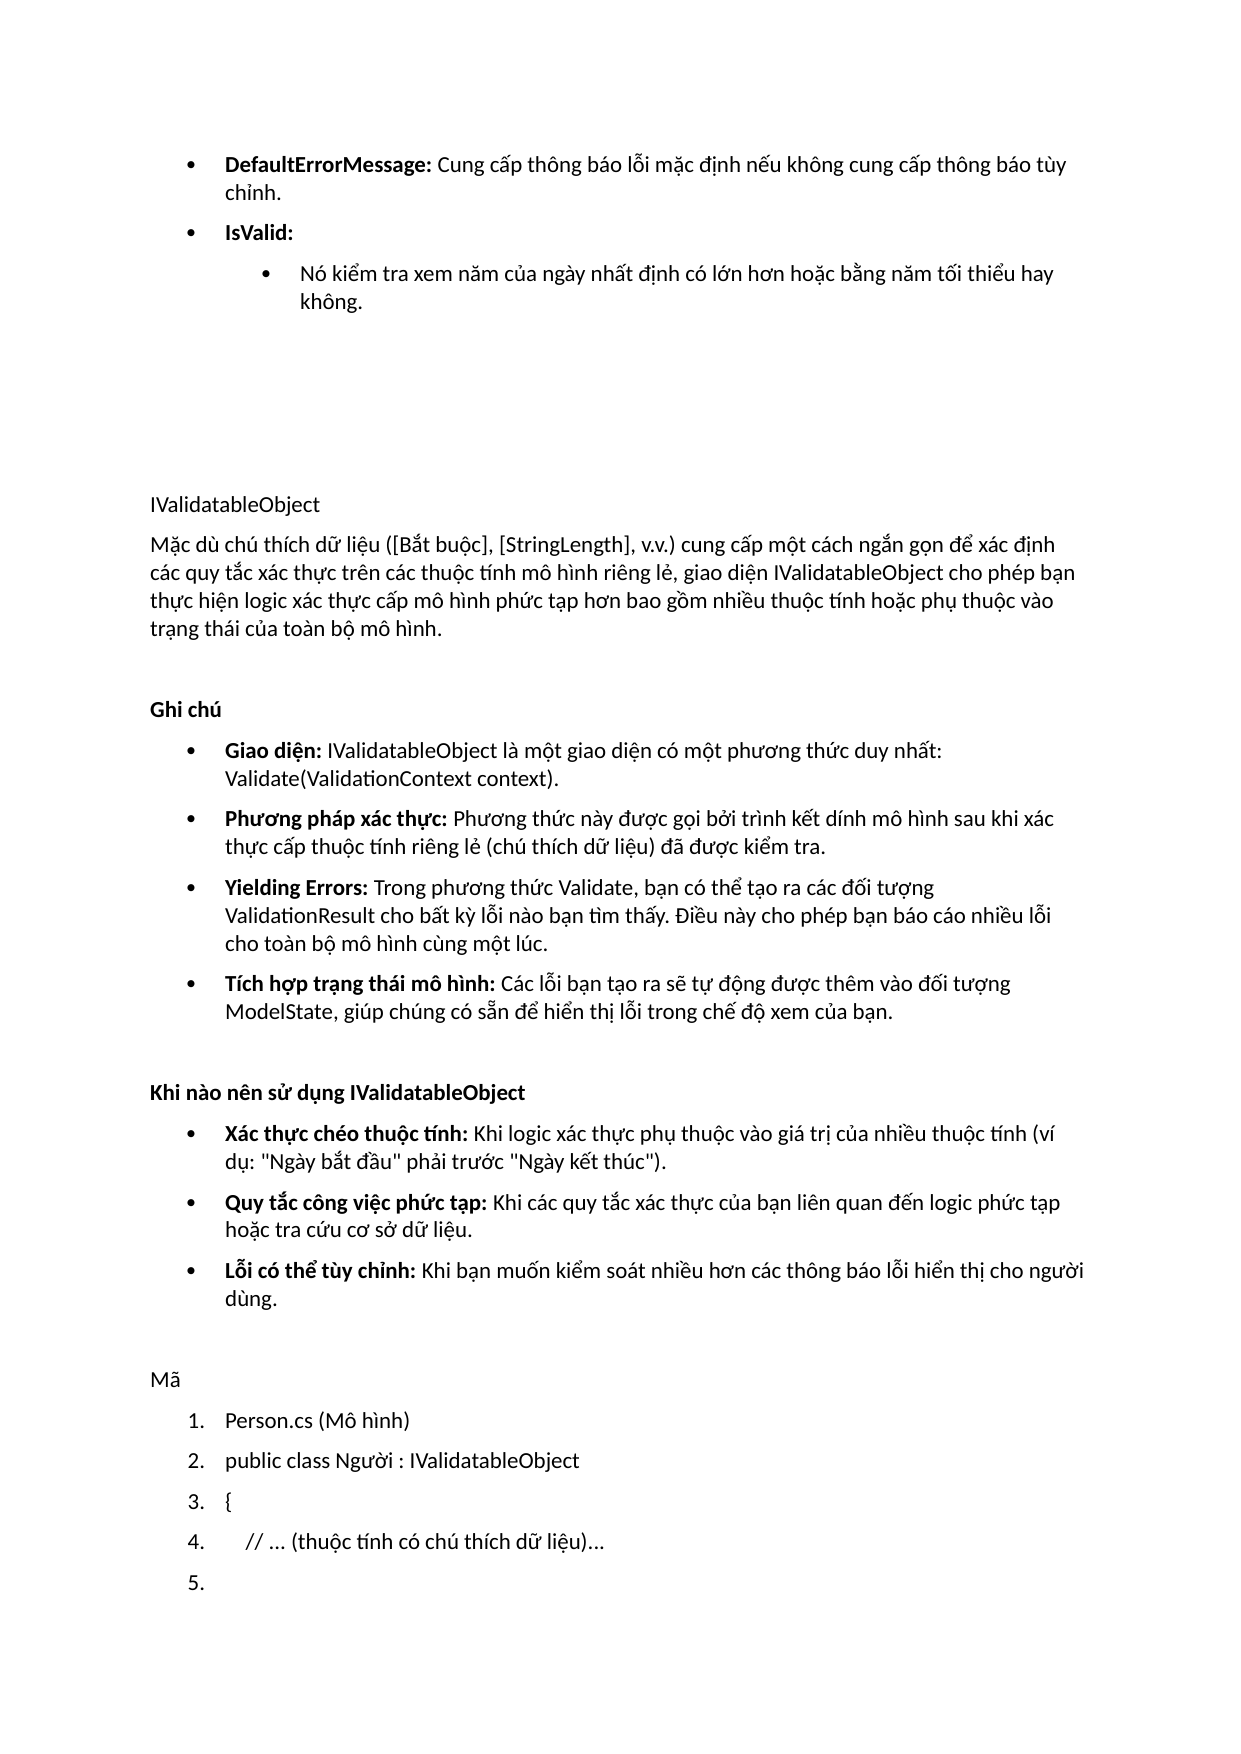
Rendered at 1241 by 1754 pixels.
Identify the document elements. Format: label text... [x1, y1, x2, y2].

list DefaultErrorMessage: Cung cấp thông báo lỗi mặc định nếu không cung cấp thông báo tùy chỉnh. [187, 150, 1090, 206]
text Mặc dù chú thích dữ liệu ([Bắt buộc], [StringLength], v.v.) cung cấp một cách ngắn gọn để xác định các quy tắc xác thực trên các thuộc tính mô hình riêng lẻ, giao diện IValidatableObject cho phép bạn thực hiện logic xác thực cấp mô hình phức tạp hơn bao gồm nhiều thuộc tính hoặc phụ thuộc vào trạng thái của toàn bộ mô hình. [150, 530, 1090, 642]
list Tích hợp trạng thái mô hình: Các lỗi bạn tạo ra sẽ tự động được thêm vào đối tượng ModelState, giúp chúng có sẵn để hiển thị lỗi trong chế độ xem của bạn. [187, 969, 1090, 1026]
list IsValid: [187, 218, 1090, 247]
text Mã [150, 1365, 1090, 1393]
text Khi nào nên sử dụng IValidatableObject [150, 1078, 1090, 1107]
text IValidatableObject [150, 490, 1090, 518]
list // ... (thuộc tính có chú thích dữ liệu)... [187, 1527, 1090, 1555]
list Lỗi có thể tùy chỉnh: Khi bạn muốn kiểm soát nhiều hơn các thông báo lỗi hiển thị cho người dùng. [187, 1256, 1090, 1312]
list Person.cs (Mô hình) [187, 1406, 1090, 1434]
list Nó kiểm tra xem năm của ngày nhất định có lớn hơn hoặc bằng năm tối thiểu hay không. [262, 259, 1090, 315]
list Giao diện: IValidatableObject là một giao diện có một phương thức duy nhất: Validate(ValidationContext context). [187, 736, 1090, 792]
list Quy tắc công việc phức tạp: Khi các quy tắc xác thực của bạn liên quan đến logic phức tạp hoặc tra cứu cơ sở dữ liệu. [187, 1188, 1090, 1244]
list Xác thực chéo thuộc tính: Khi logic xác thực phụ thuộc vào giá trị của nhiều thuộc tính (ví dụ: "Ngày bắt đầu" phải trước "Ngày kết thúc"). [187, 1119, 1090, 1175]
text Ghi chú [150, 695, 1090, 723]
list { [187, 1487, 1090, 1515]
list Phương pháp xác thực: Phương thức này được gọi bởi trình kết dính mô hình sau khi xác thực cấp thuộc tính riêng lẻ (chú thích dữ liệu) đã được kiểm tra. [187, 804, 1090, 860]
list Yielding Errors: Trong phương thức Validate, bạn có thể tạo ra các đối tượng ValidationResult cho bất kỳ lỗi nào bạn tìm thấy. Điều này cho phép bạn báo cáo nhiều lỗi cho toàn bộ mô hình cùng một lúc. [187, 873, 1090, 957]
list public class Người : IValidatableObject [187, 1446, 1090, 1474]
